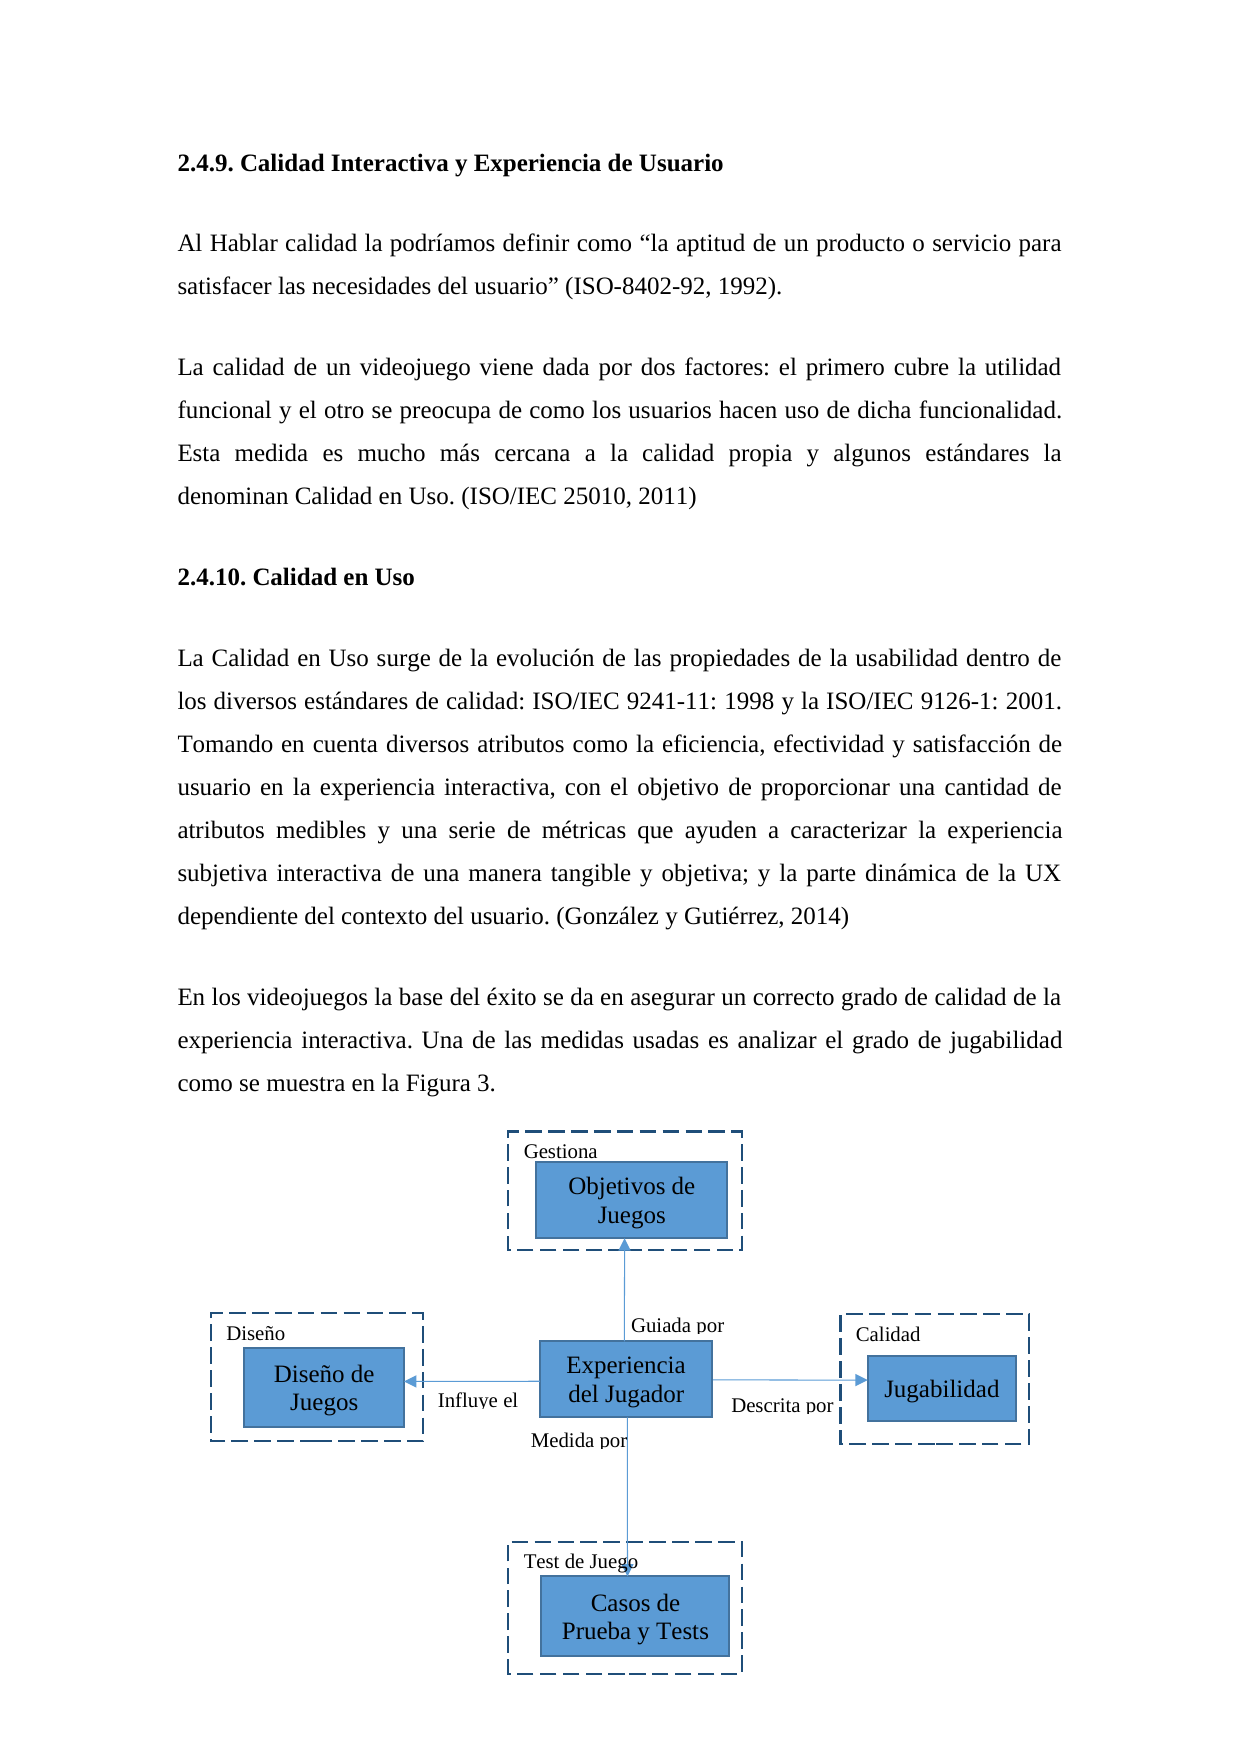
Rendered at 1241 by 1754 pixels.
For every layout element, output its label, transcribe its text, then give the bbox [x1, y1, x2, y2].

subtitle 2.4.10. Calidad en Uso [177, 562, 1063, 591]
text Al Hablar calidad la podríamos definir como “la aptitud de un producto o servicio para satisfacer las necesidades del usuario” (ISO-8402-92, 1992). [177, 228, 1063, 300]
text La Calidad en Uso surge de la evolución de las propiedades de la usabilidad dentro de los diversos estándares de calidad: ISO/IEC 9241-11: 1998 y la ISO/IEC 9126-1: 2001. Tomando en cuenta diversos atributos como la eficiencia, efectividad y satisfacción de usuario en la experiencia interactiva, con el objetivo de proporcionar una cantidad de atributos medibles y una serie de métricas que ayuden a caracterizar la experiencia subjetiva interactiva de una manera tangible y objetiva; y la parte dinámica de la UX dependiente del contexto del usuario. (González y Gutiérrez, 2014) [177, 643, 1063, 930]
text La calidad de un videojuego viene dada por dos factores: el primero cubre la utilidad funcional y el otro se preocupa de como los usuarios hacen uso de dicha funcionalidad. Esta medida es mucho más cercana a la calidad propia y algunos estándares la denominan Calidad en Uso. (ISO/IEC 25010, 2011) [177, 352, 1063, 510]
subtitle 2.4.9. Calidad Interactiva y Experiencia de Usuario [177, 148, 1063, 176]
text En los videojuegos la base del éxito se da en asegurar un correcto grado de calidad de la experiencia interactiva. Una de las medidas usadas es analizar el grado de jugabilidad como se muestra en la Figura 3. [177, 982, 1063, 1097]
